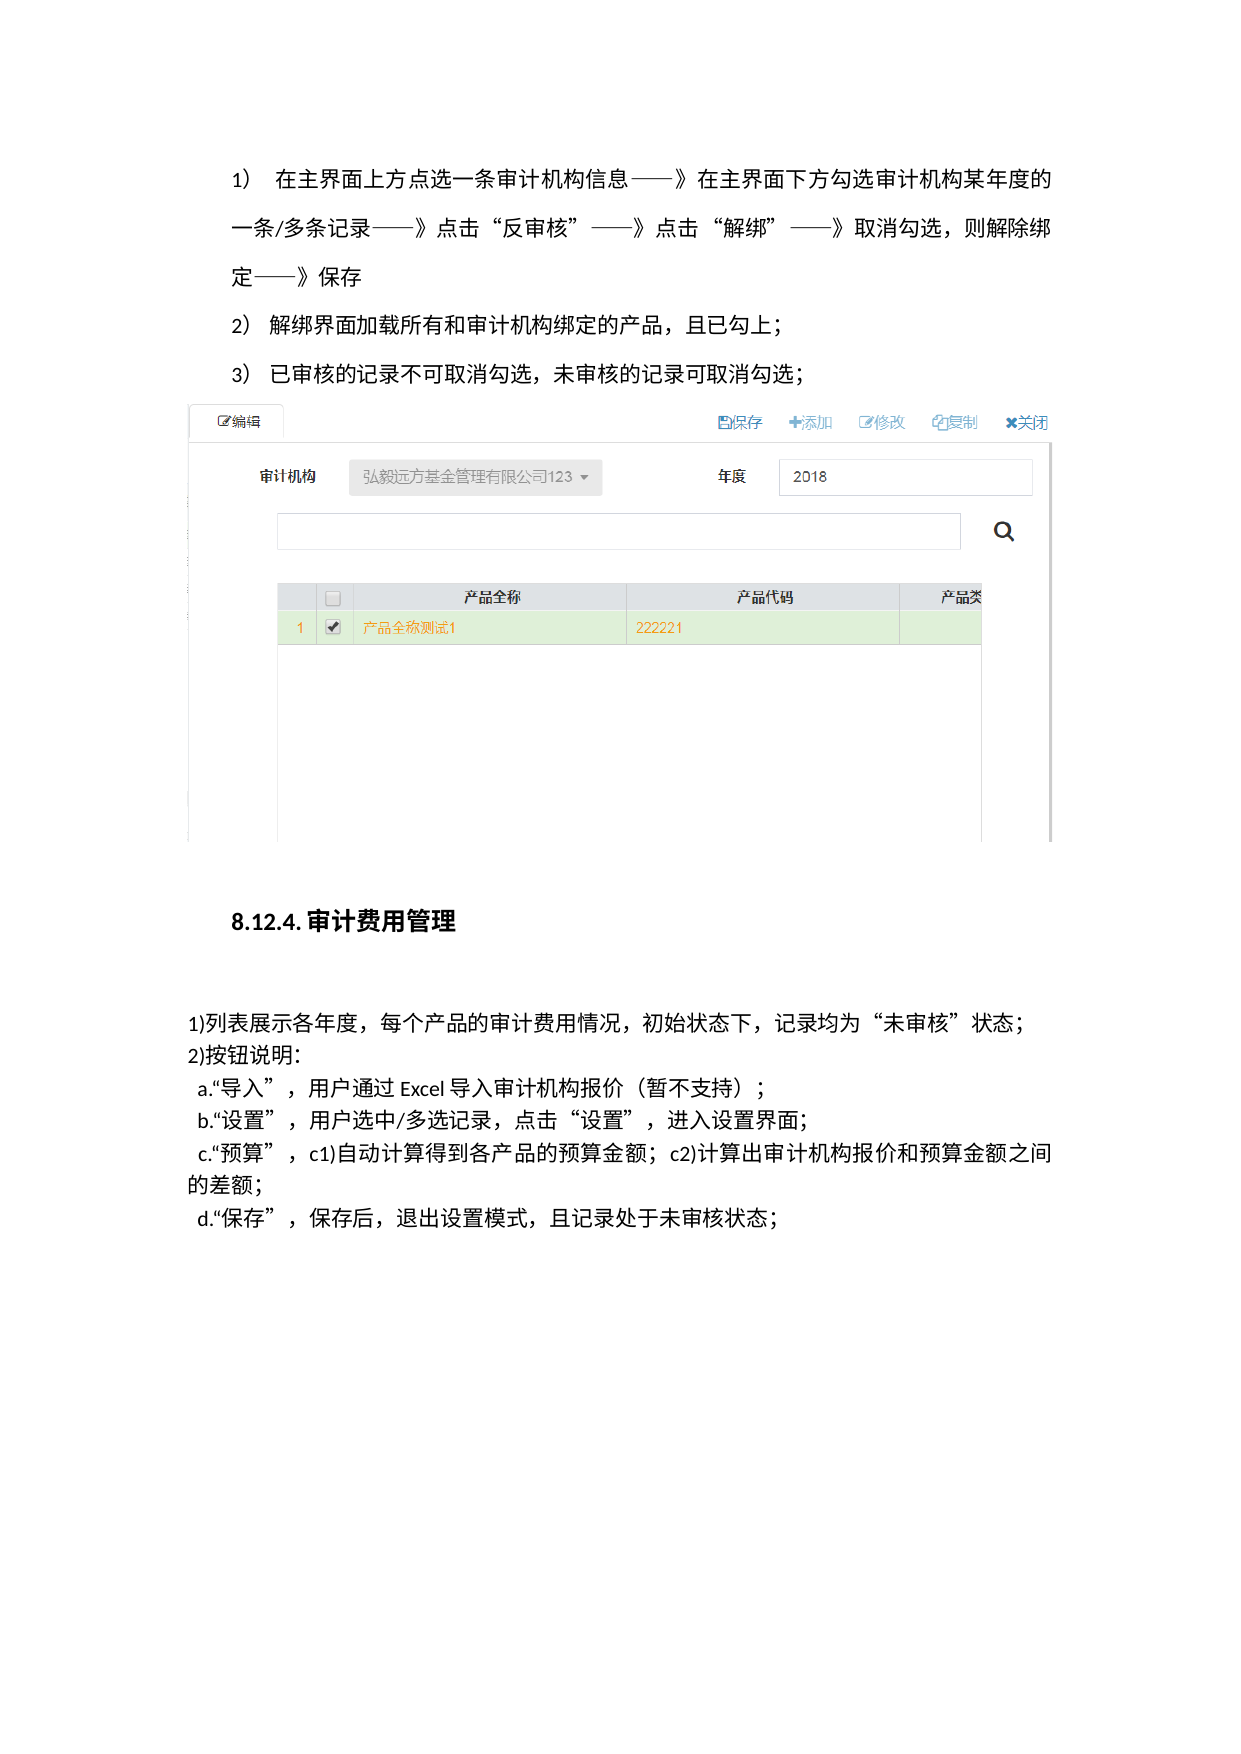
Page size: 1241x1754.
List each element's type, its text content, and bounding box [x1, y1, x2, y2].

text 1)列表展示各年度，每个产品的审计费用情况，初始状态下，记录均为“未审核”状态； [187, 1005, 1053, 1038]
text 2)按钮说明： [187, 1038, 1053, 1070]
text c.“预算”，c1)自动计算得到各产品的预算金额；c2)计算出审计机构报价和预算金额之间的差额； [187, 1135, 1053, 1200]
list 已审核的记录不可取消勾选，未审核的记录可取消勾选； [187, 356, 1053, 389]
subtitle 审计费用管理 [231, 887, 1053, 952]
text b.“设置”，用户选中/多选记录，点击“设置”，进入设置界面； [187, 1103, 1053, 1135]
text a.“导入”，用户通过Excel导入审计机构报价（暂不支持）； [187, 1070, 1053, 1103]
picture [187, 404, 1053, 842]
list 解绑界面加载所有和审计机构绑定的产品，且已勾上； [187, 308, 1053, 340]
list 在主界面上方点选一条审计机构信息——》在主界面下方勾选审计机构某年度的 一条/多条记录——》点击“反审核”——》点击“解绑”——》取消勾选，则解除绑 定——》保存 [187, 162, 1053, 292]
text d.“保存”，保存后，退出设置模式，且记录处于未审核状态； [187, 1200, 1053, 1233]
